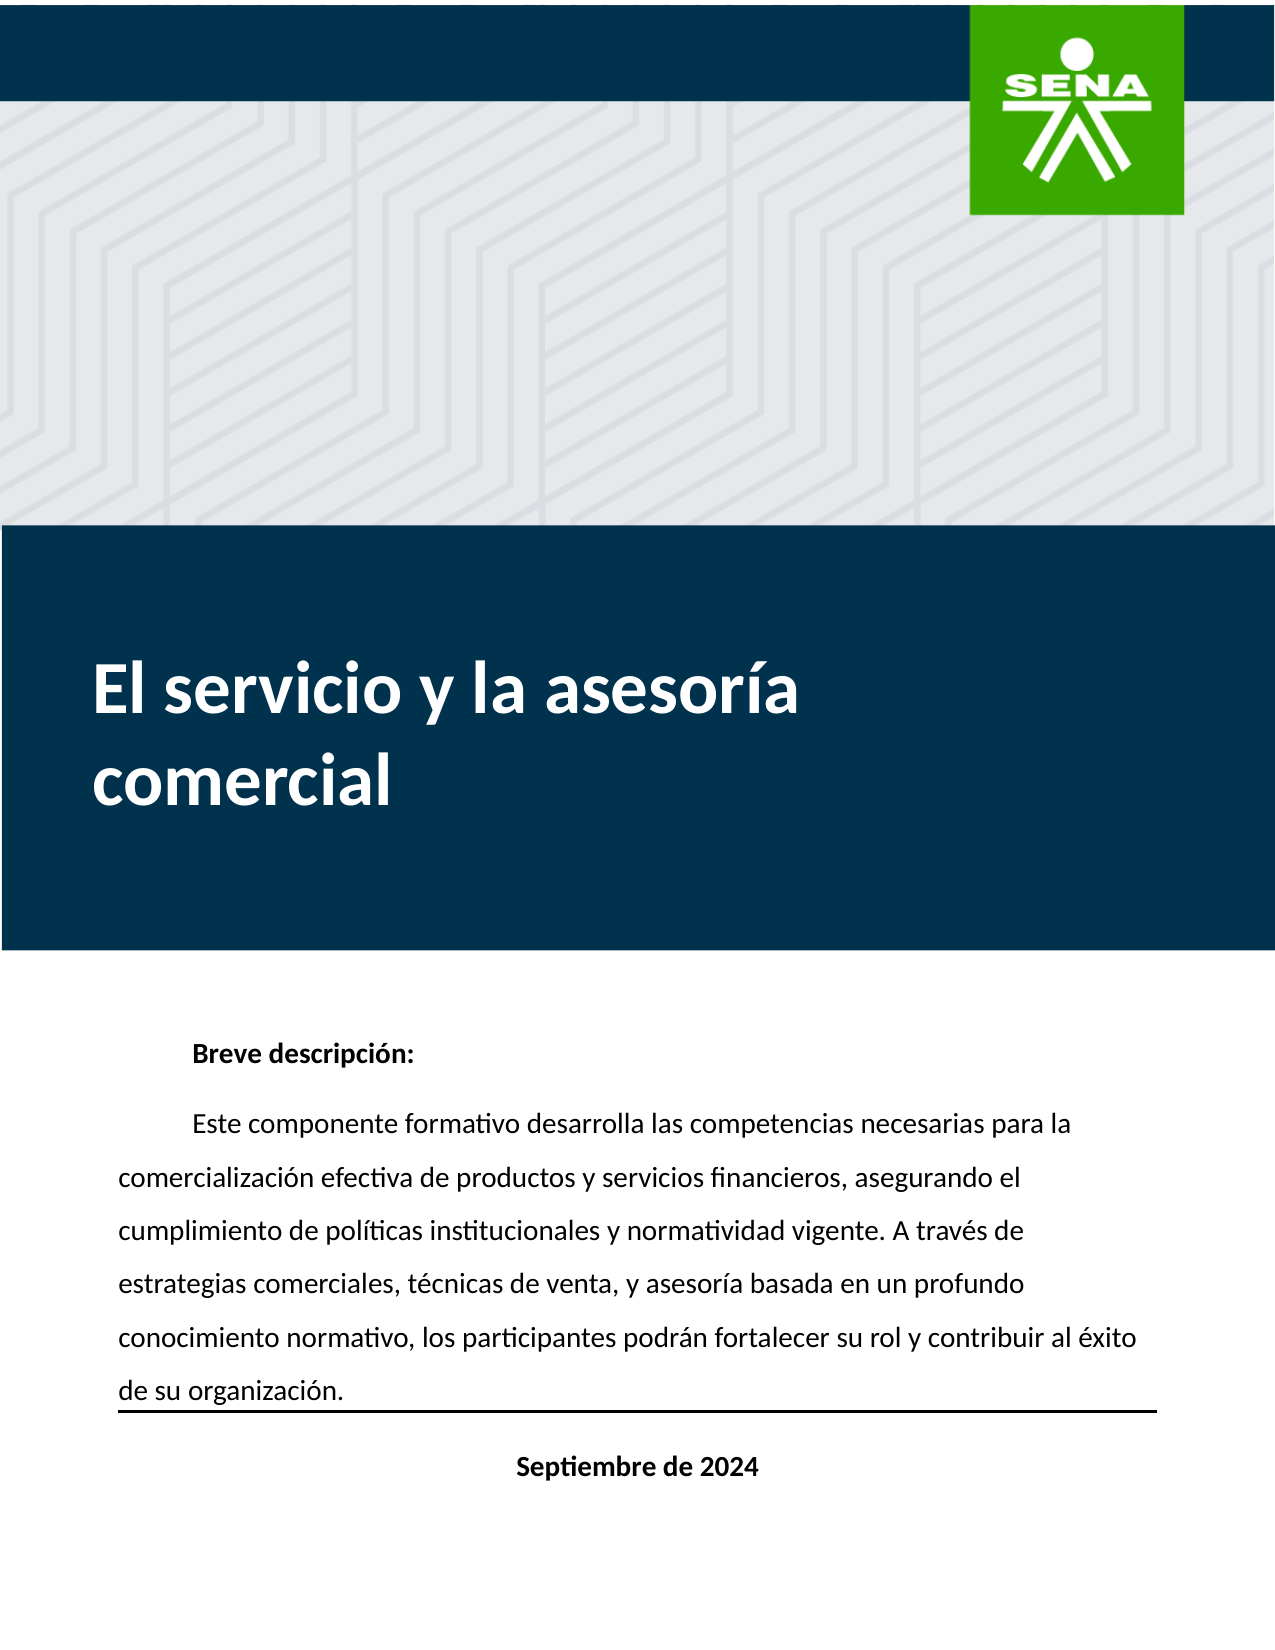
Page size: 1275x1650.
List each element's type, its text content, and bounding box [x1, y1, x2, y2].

text Este componente formativo desarrolla las competencias necesarias para la comercialización efectiva de productos y servicios financieros, asegurando el cumplimiento de políticas institucionales y normatividad vigente. A través de estrategias comerciales, técnicas de venta, y asesoría basada en un profundo conocimiento normativo, los participantes podrán fortalecer su rol y contribuir al éxito de su organización. [118, 1105, 1157, 1410]
text Breve descripción: [118, 1035, 1157, 1071]
picture [0, 4, 1275, 531]
text Septiembre de 2024 [118, 1448, 1157, 1483]
